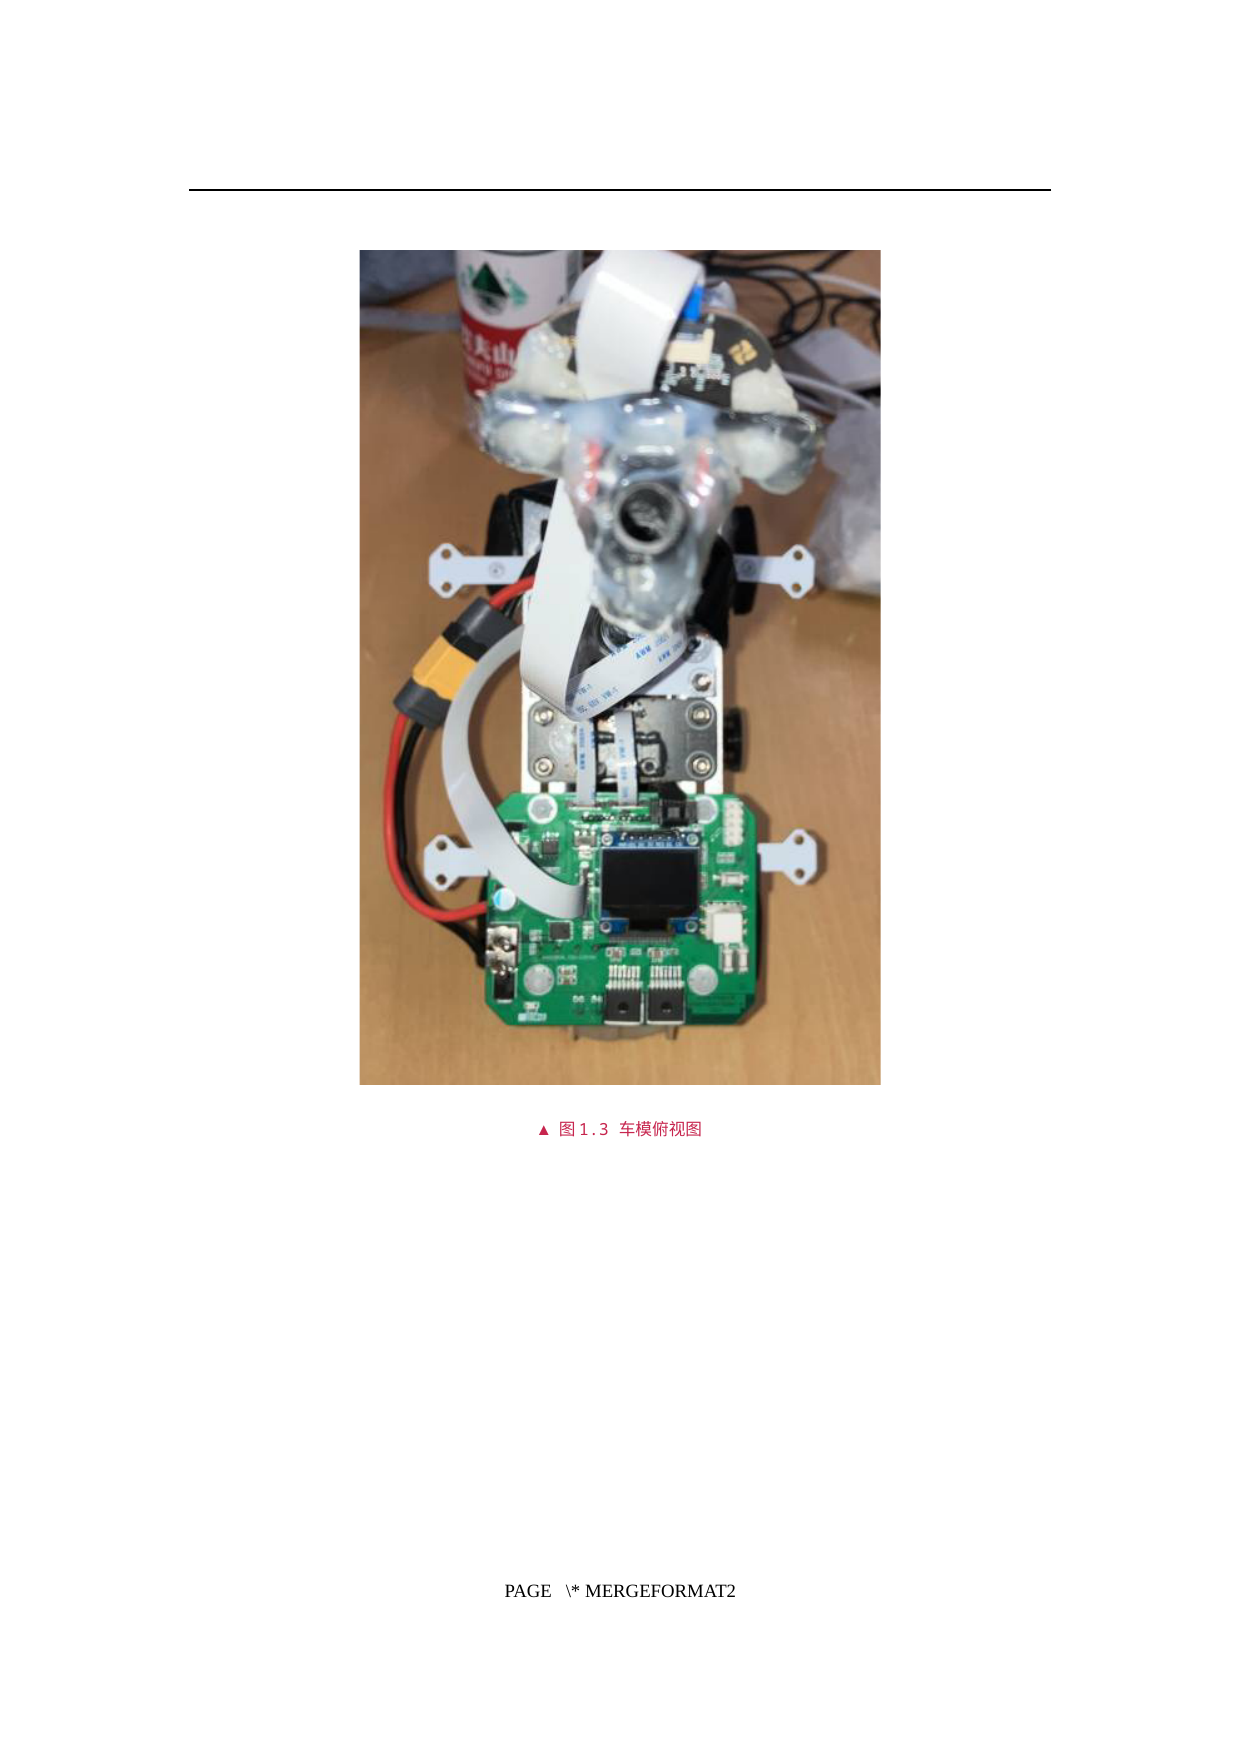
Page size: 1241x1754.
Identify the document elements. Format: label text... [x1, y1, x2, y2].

text ▲ 图1.3 车模俯视图 [189, 1112, 1051, 1145]
picture [359, 250, 881, 1085]
